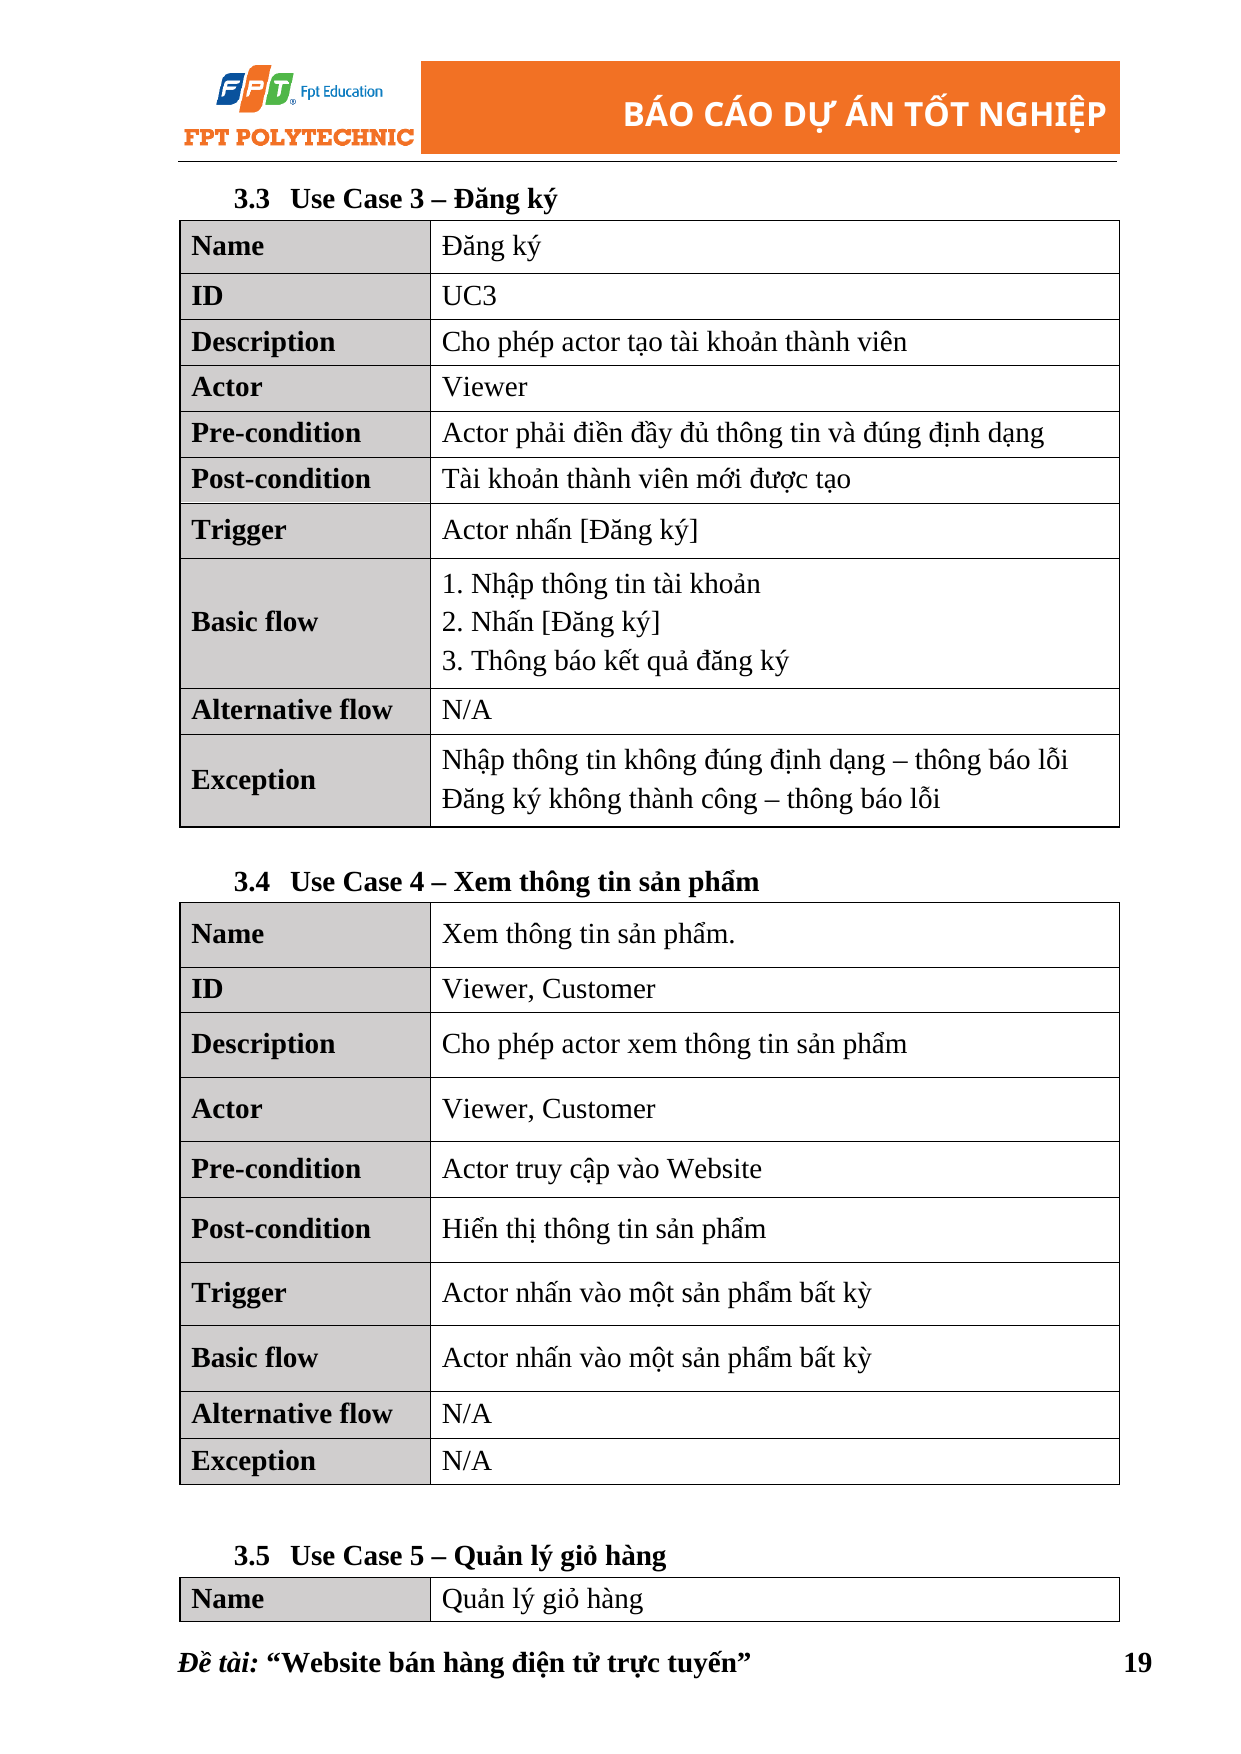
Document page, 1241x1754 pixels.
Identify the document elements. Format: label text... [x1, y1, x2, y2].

table_cell Pre-condition [181, 1142, 430, 1197]
table_cell N/A [431, 1392, 1119, 1438]
table_cell Description [181, 1013, 430, 1077]
table_cell ID [181, 968, 430, 1012]
picture [174, 58, 420, 157]
table_header Name [181, 903, 430, 967]
table_cell Basic flow [181, 1326, 430, 1391]
table_cell N/A [431, 1439, 1119, 1484]
table_header Name [181, 1578, 430, 1621]
table_header Name [181, 221, 430, 273]
table_cell Trigger [181, 1263, 430, 1325]
table_cell N/A [431, 689, 1119, 734]
table_cell Alternative flow [181, 689, 430, 734]
table_cell Description [181, 320, 430, 365]
table_cell Actor [181, 366, 430, 411]
table_header Xem thông tin sản phẩm. [431, 903, 1119, 967]
table_cell Actor truy cập vào Website [431, 1142, 1119, 1197]
table_cell Trigger [181, 504, 430, 558]
table_cell Actor nhấn [Đăng ký] [431, 504, 1119, 558]
subtitle Use Case 5 – Quản lý giỏ hàng [233, 1538, 1122, 1572]
table_cell Cho phép actor xem thông tin sản phẩm [431, 1013, 1119, 1077]
table_cell Actor phải điền đầy đủ thông tin và đúng định dạng [431, 412, 1119, 457]
subtitle Use Case 3 – Đăng ký [233, 181, 1122, 215]
table_cell Pre-condition [181, 412, 430, 457]
table_cell Hiển thị thông tin sản phẩm [431, 1198, 1119, 1262]
subtitle Use Case 4 – Xem thông tin sản phẩm [233, 864, 1122, 897]
table_cell Alternative flow [181, 1392, 430, 1438]
table_header Quản lý giỏ hàng [431, 1578, 1119, 1621]
table_cell Viewer, Customer [431, 968, 1119, 1012]
table_cell ID [181, 274, 430, 319]
table_cell Actor nhấn vào một sản phẩm bất kỳ [431, 1326, 1119, 1391]
table_cell Viewer [431, 366, 1119, 411]
table_cell UC3 [431, 274, 1119, 319]
table_cell Exception [181, 735, 430, 826]
table_cell Actor [181, 1078, 430, 1141]
table_cell Viewer, Customer [431, 1078, 1119, 1141]
table_cell Exception [181, 1439, 430, 1484]
table_cell Post-condition [181, 458, 430, 502]
table_cell Post-condition [181, 1198, 430, 1262]
table_cell Nhập thông tin không đúng định dạng – thông báo lỗi Đăng ký không thành công – thông báo lỗi [431, 735, 1119, 826]
table_cell Basic flow [181, 559, 430, 688]
table_header Đăng ký [431, 221, 1119, 273]
table_cell Actor nhấn vào một sản phẩm bất kỳ [431, 1263, 1119, 1325]
table_cell Tài khoản thành viên mới được tạo [431, 458, 1119, 502]
table_cell Cho phép actor tạo tài khoản thành viên [431, 320, 1119, 365]
table_cell 1. Nhập thông tin tài khoản 2. Nhấn [Đăng ký] 3. Thông báo kết quả đăng ký [431, 559, 1119, 688]
